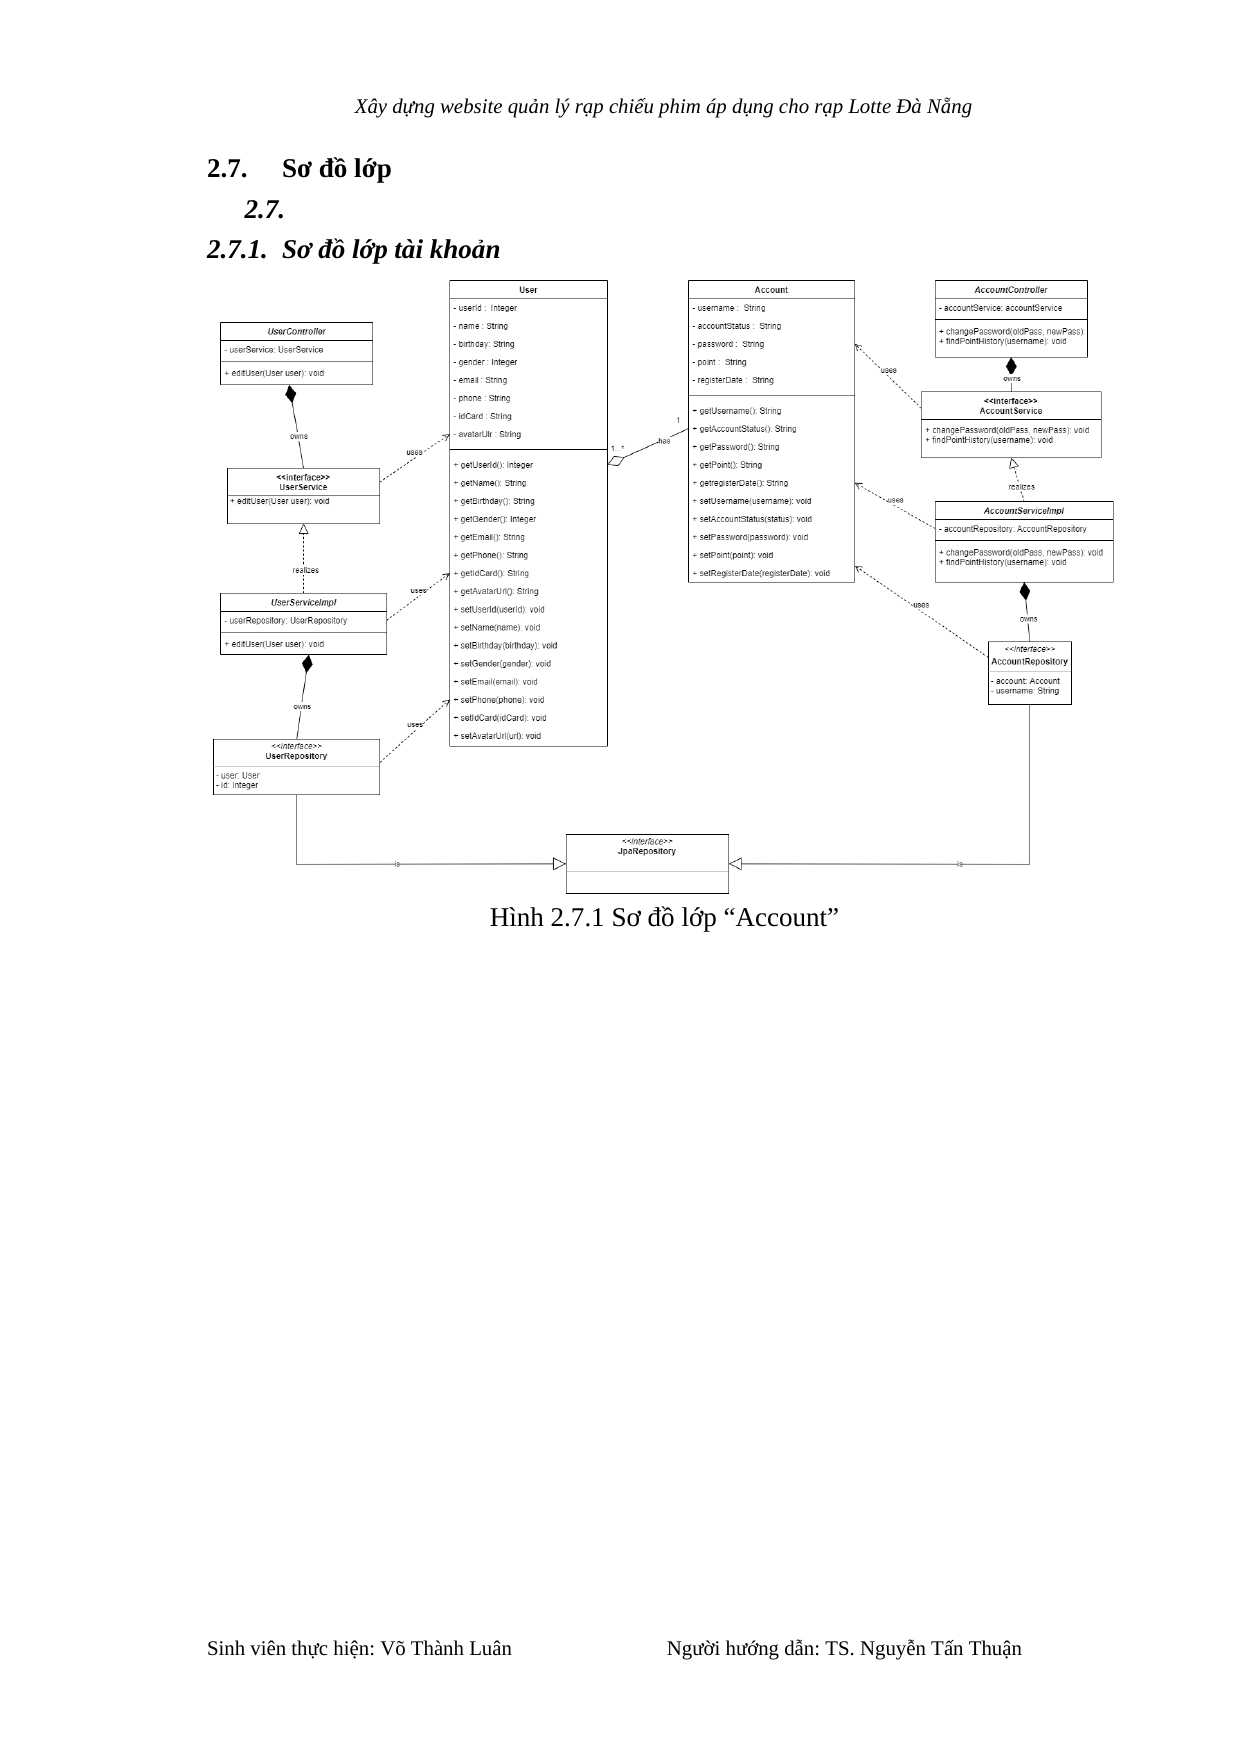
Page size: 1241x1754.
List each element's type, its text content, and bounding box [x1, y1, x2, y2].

list Sơ đồ lớp tài khoản [207, 233, 1122, 264]
list Sơ đồ lớp [207, 153, 1122, 184]
picture [206, 273, 1120, 901]
text Hình 2.7.1 Sơ đồ lớp “Account” [207, 901, 1122, 932]
